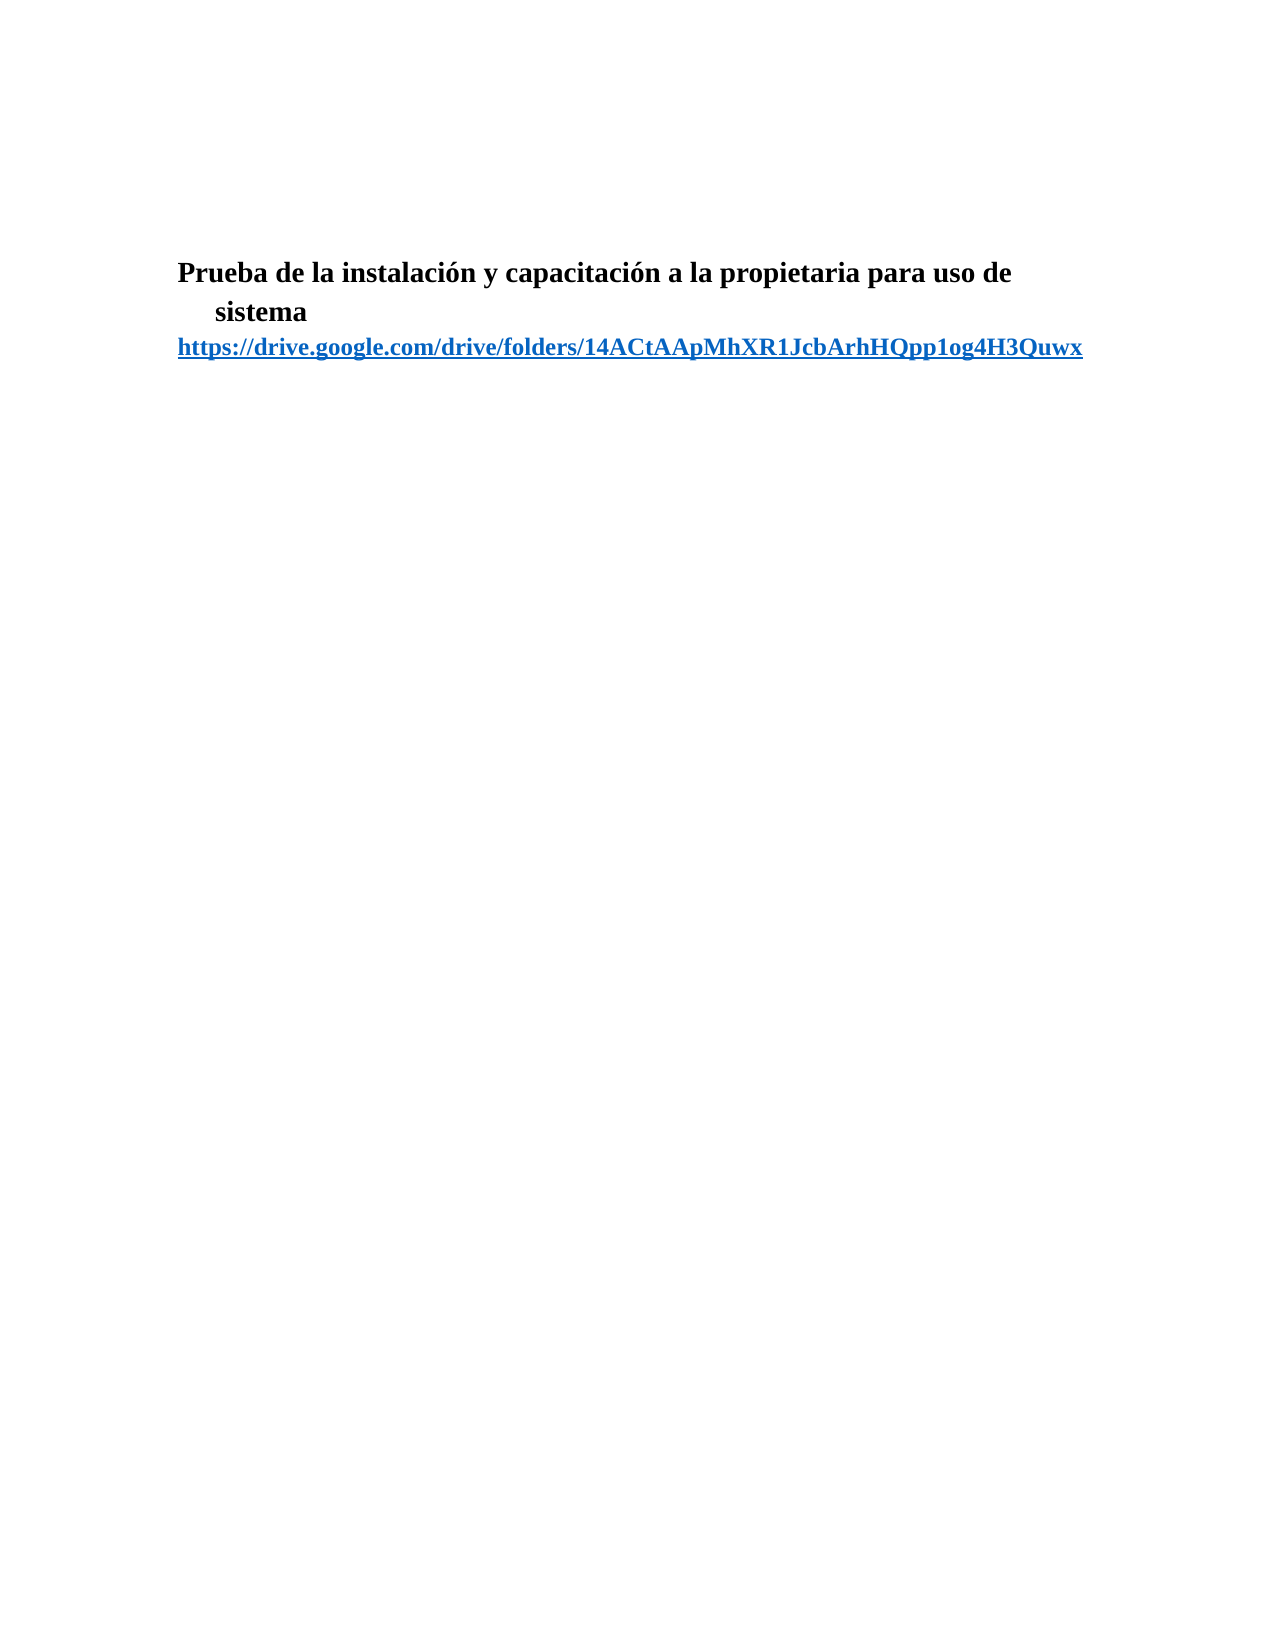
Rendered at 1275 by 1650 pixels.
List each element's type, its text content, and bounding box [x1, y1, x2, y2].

subtitle Prueba de la instalación y capacitación a la propietaria para uso de sistema [177, 255, 1098, 327]
text https://drive.google.com/drive/folders/14ACtAApMhXR1JcbArhHQpp1og4H3Quwx [177, 332, 1098, 361]
